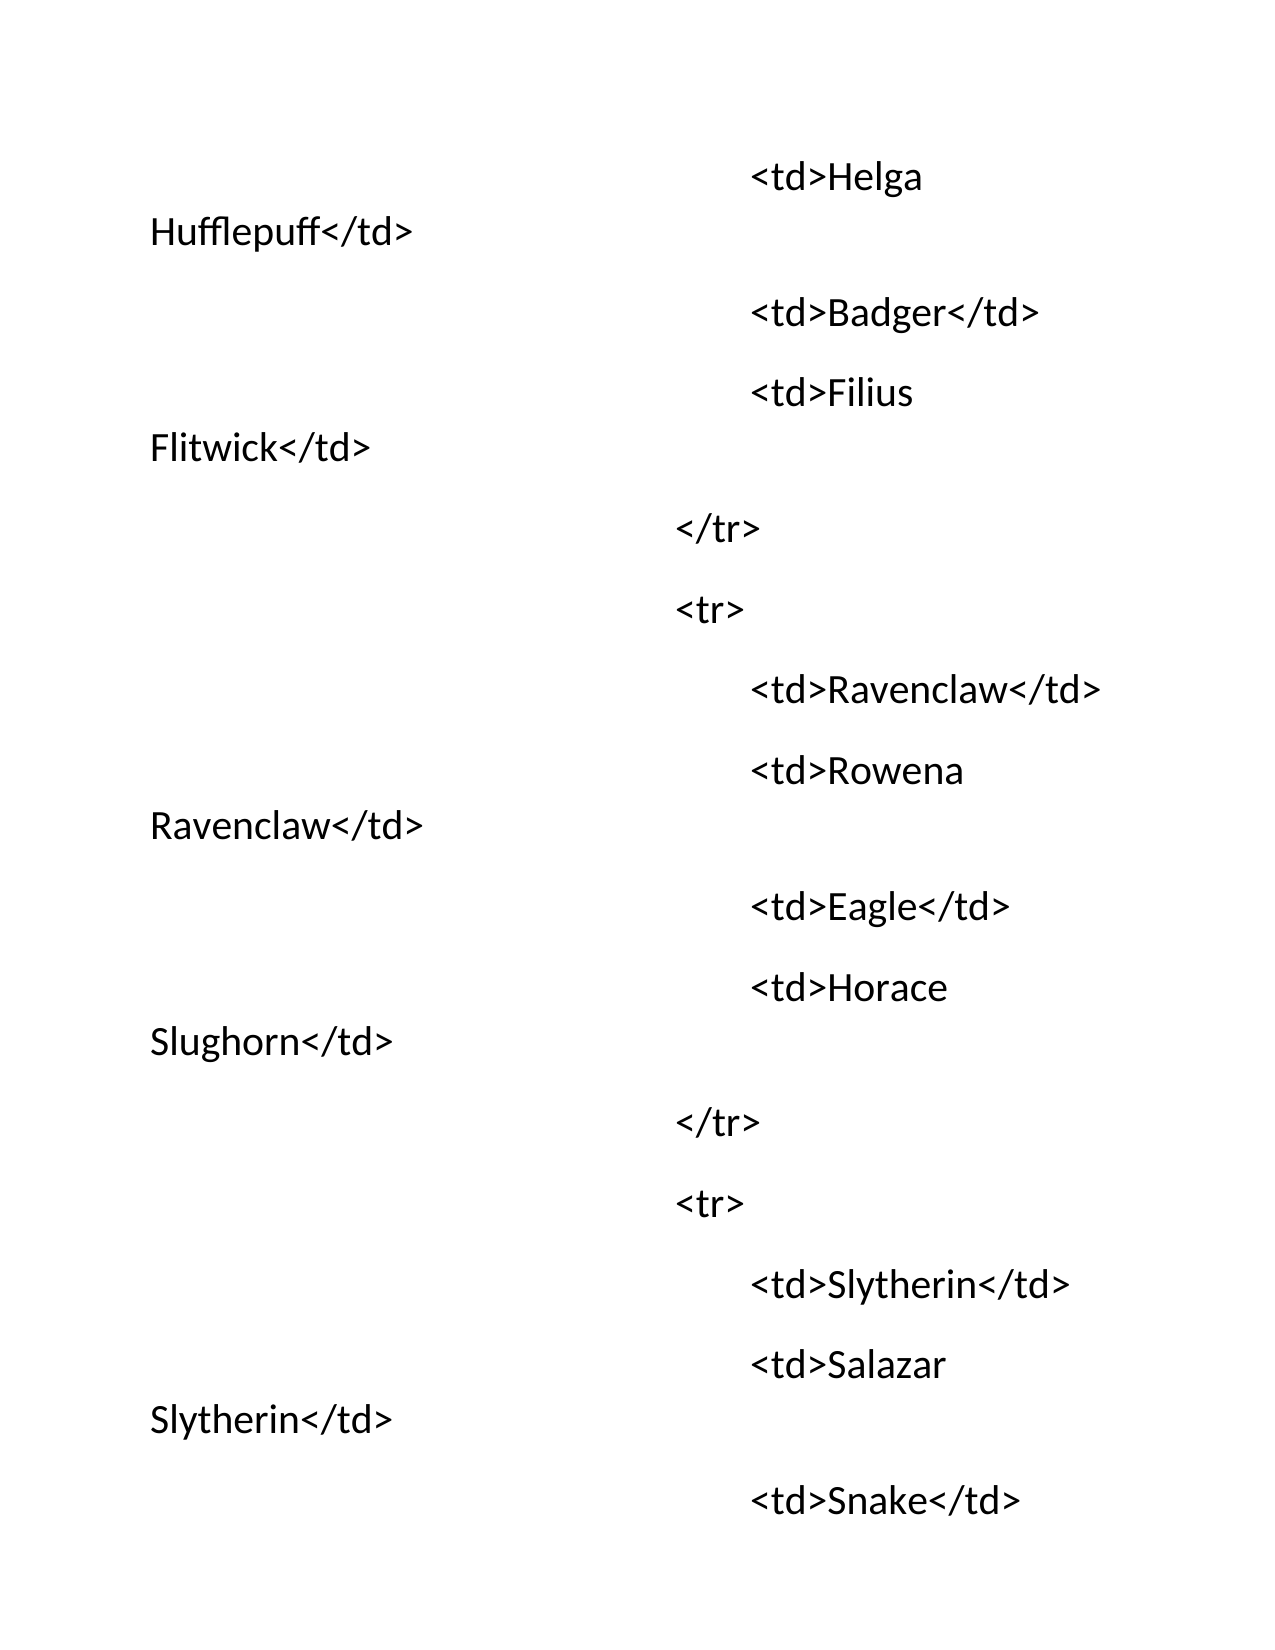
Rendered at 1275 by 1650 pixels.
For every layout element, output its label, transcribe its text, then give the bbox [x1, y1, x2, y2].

text <tr> [150, 1177, 1124, 1228]
text <td>Snake</td> [150, 1474, 1124, 1525]
text <td>Slytherin</td> [150, 1258, 1124, 1308]
text </tr> [150, 502, 1124, 553]
text <td>Eagle</td> [150, 880, 1124, 931]
text <tr> [150, 583, 1124, 633]
text <td>Ravenclaw</td> [150, 663, 1124, 714]
text <td>Rowena Ravenclaw</td> [150, 744, 1124, 850]
text <td>Salazar Slytherin</td> [150, 1338, 1124, 1444]
text <td>Badger</td> [150, 286, 1124, 336]
text <td>Horace Slughorn</td> [150, 961, 1124, 1066]
text <td>Filius Flitwick</td> [150, 366, 1124, 472]
text </tr> [150, 1096, 1124, 1147]
text <td>Helga Hufflepuff</td> [150, 150, 1124, 256]
